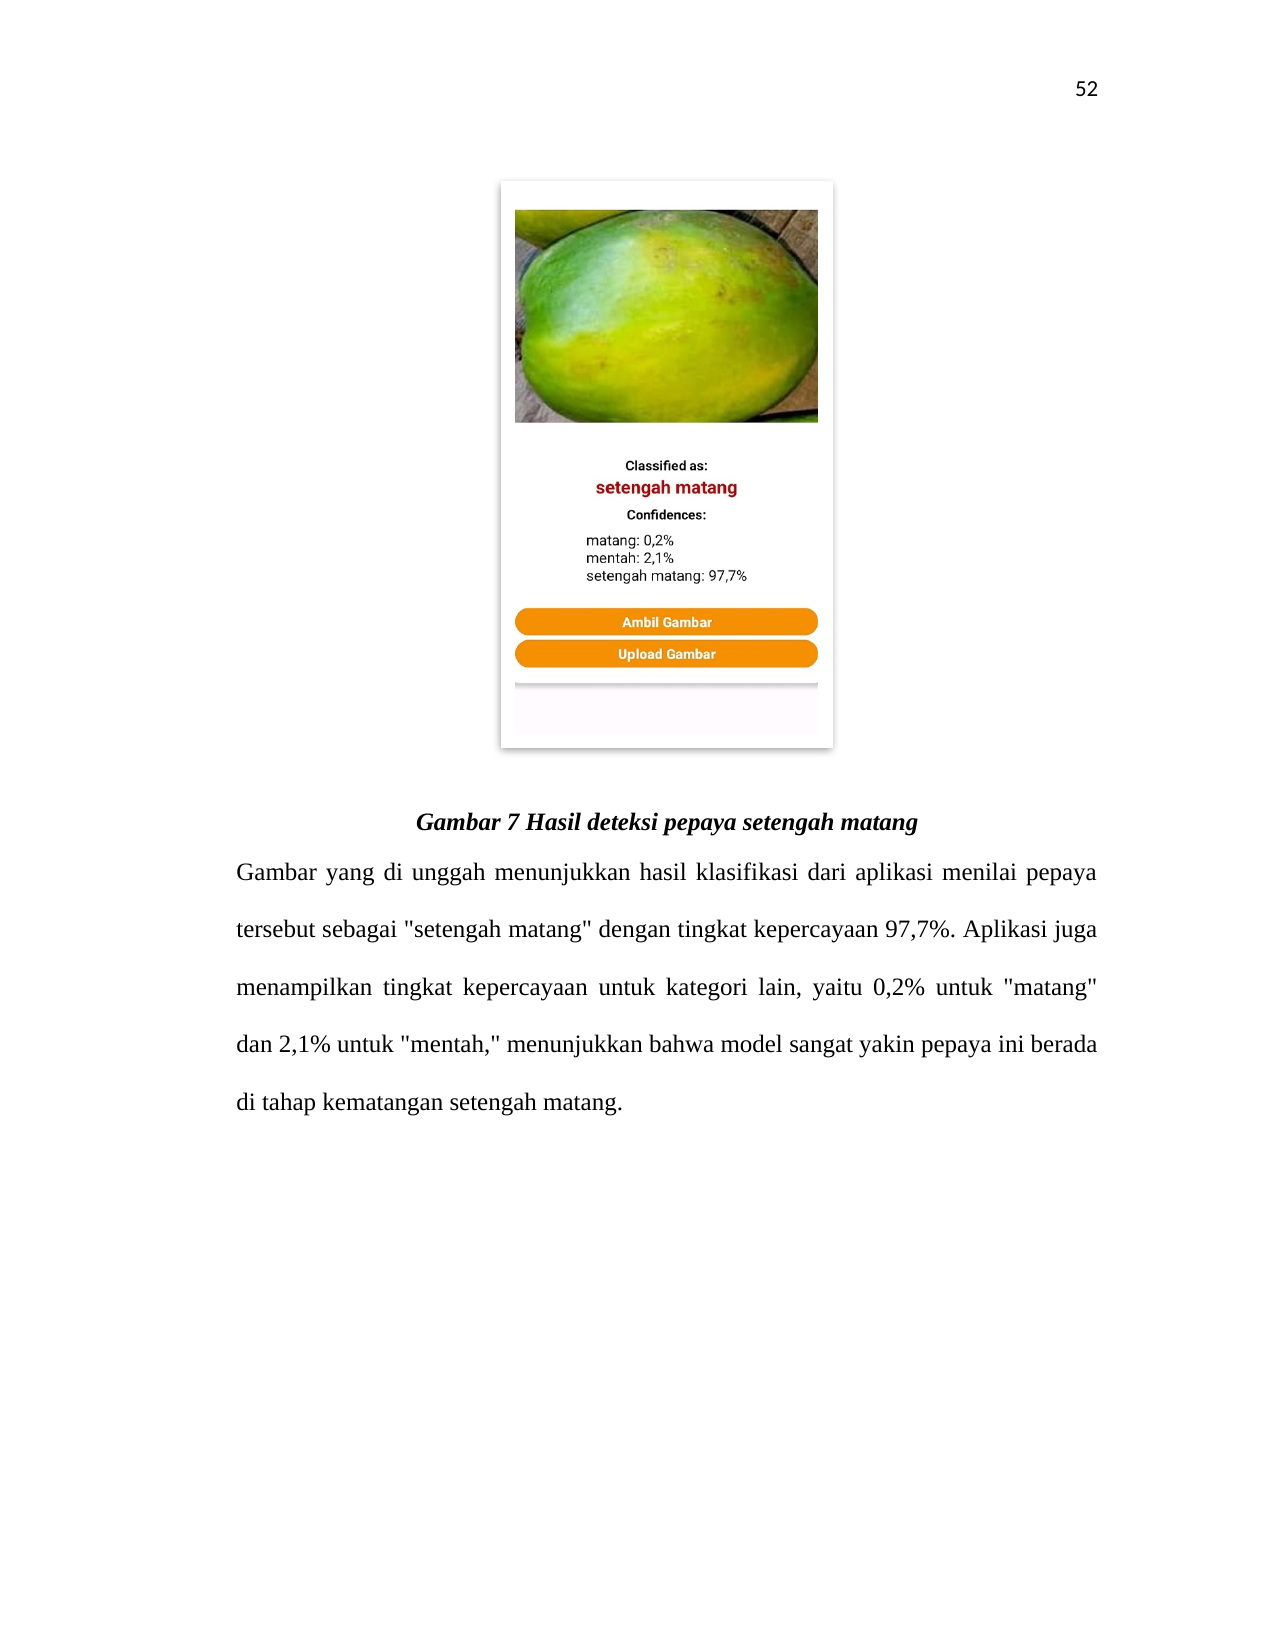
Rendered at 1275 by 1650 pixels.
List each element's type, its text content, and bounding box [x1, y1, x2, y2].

picture [515, 196, 818, 734]
text Gambar 7 Hasil deteksi pepaya setengah matang [236, 807, 1098, 836]
text Gambar yang di unggah menunjukkan hasil klasifikasi dari aplikasi menilai pepaya tersebut sebagai "setengah matang" dengan tingkat kepercayaan 97,7%. Aplikasi juga menampilkan tingkat kepercayaan untuk kategori lain, yaitu 0,2% untuk "matang" dan 2,1% untuk "mentah," menunjukkan bahwa model sangat yakin pepaya ini berada di tahap kematangan setengah matang. [236, 857, 1098, 1116]
